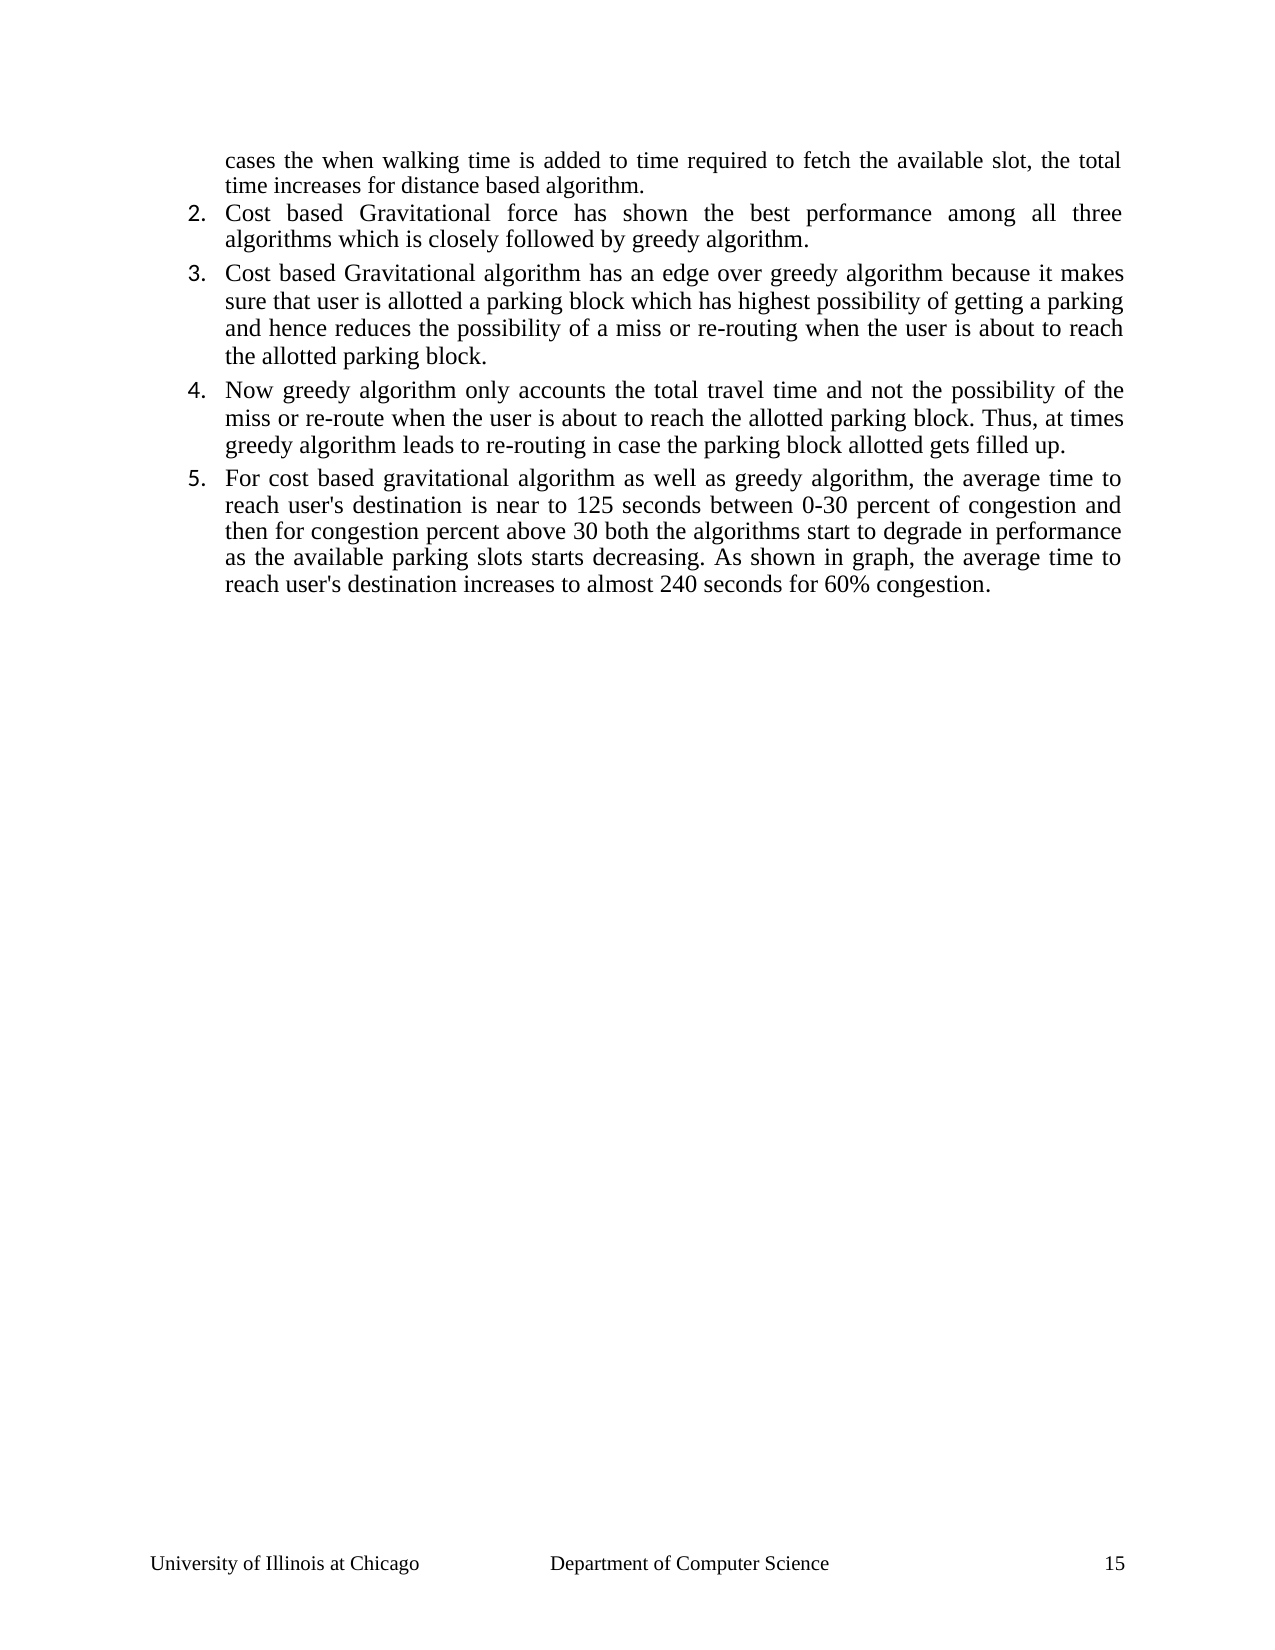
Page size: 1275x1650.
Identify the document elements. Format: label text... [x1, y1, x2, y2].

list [187, 149, 1123, 199]
list Cost based Gravitational algorithm has an edge over greedy algorithm because it makes sure that user is allotted a parking block which has highest possibility of getting a parking and hence reduces the possibility of a miss or re-routing when the user is about to reach the allotted parking block. [187, 258, 1125, 370]
list Cost based Gravitational force has shown the best performance among all three algorithms which is closely followed by greedy algorithm. [187, 199, 1123, 253]
list For cost based gravitational algorithm as well as greedy algorithm, the average time to reach user's destination is near to 125 seconds between 0-30 percent of congestion and then for congestion percent above 30 both the algorithms start to degrade in performance as the available parking slots starts decreasing. As shown in graph, the average time to reach user's destination increases to almost 240 seconds for 60% congestion. [187, 464, 1123, 599]
list Now greedy algorithm only accounts the total travel time and not the possibility of the miss or re-route when the user is about to reach the allotted parking block. Thus, at times greedy algorithm leads to re-routing in case the parking block allotted gets filled up. [187, 375, 1125, 459]
